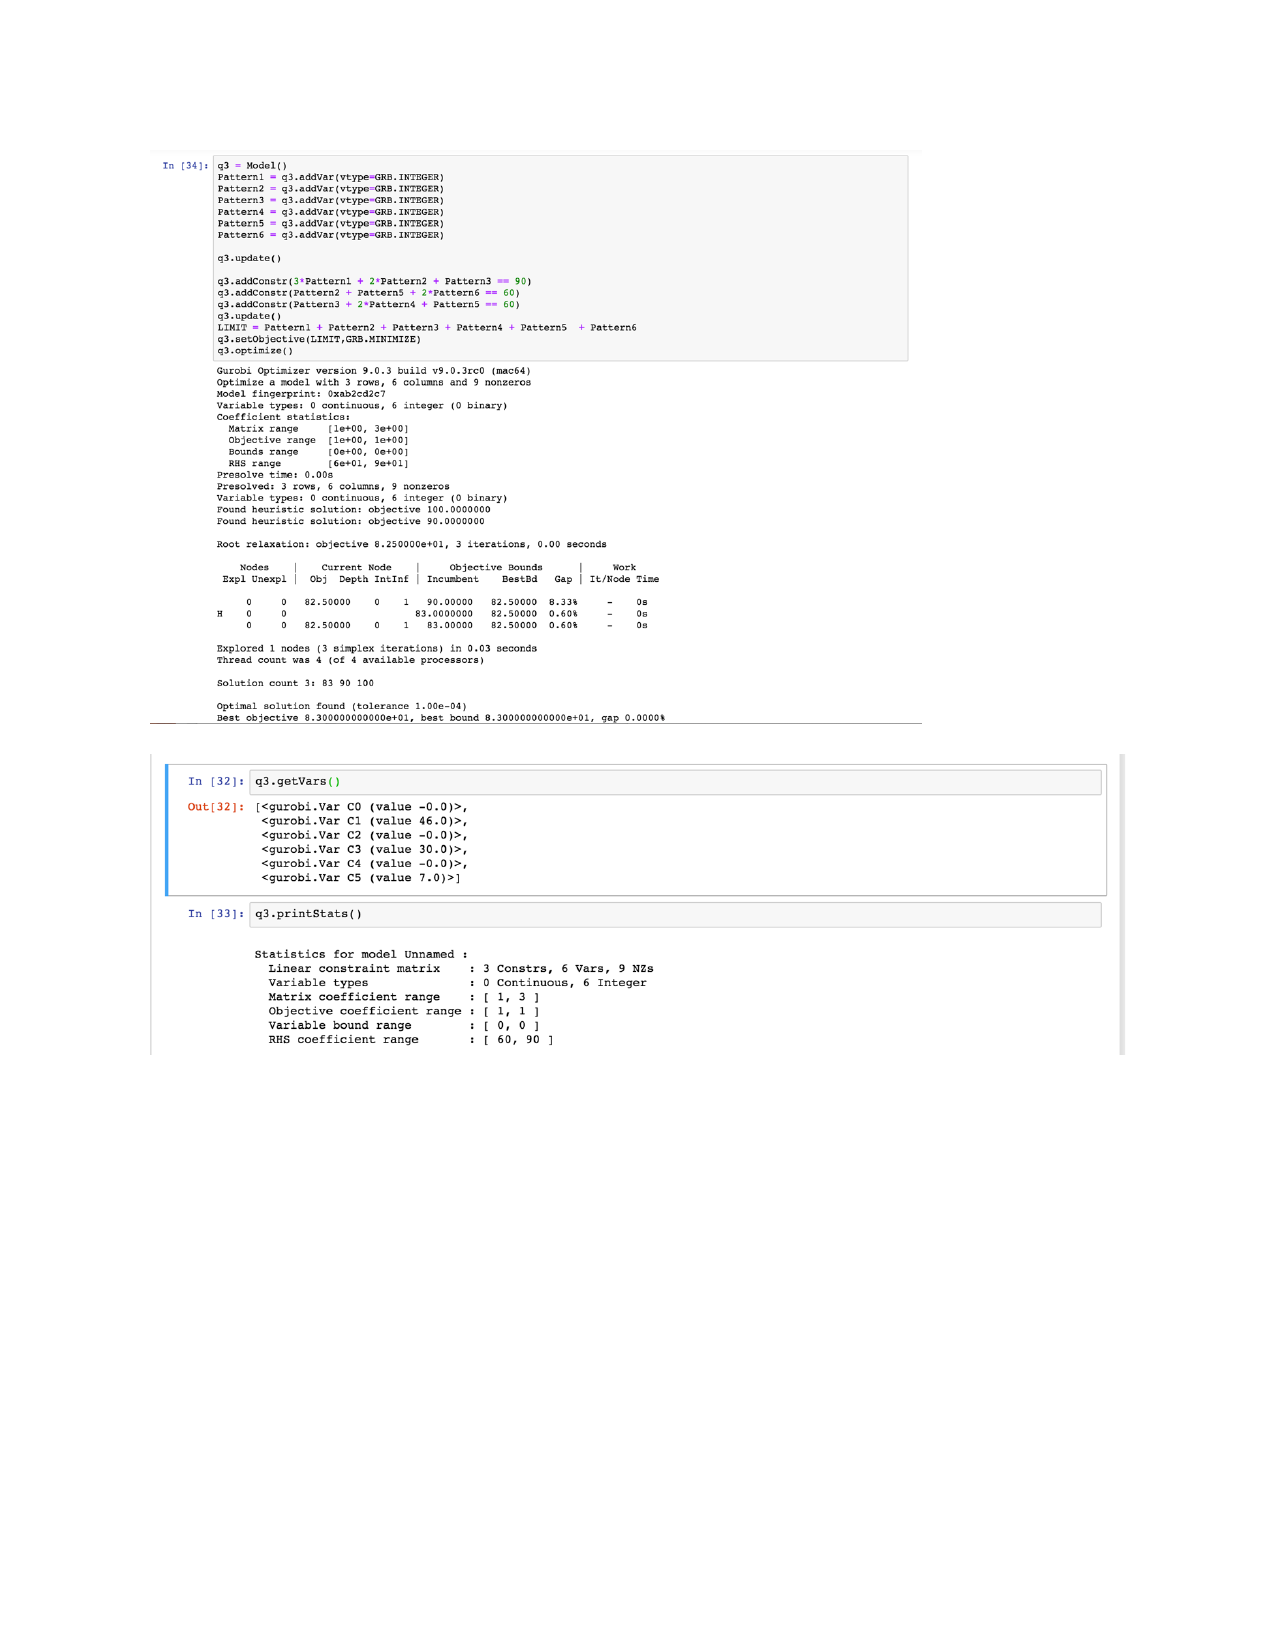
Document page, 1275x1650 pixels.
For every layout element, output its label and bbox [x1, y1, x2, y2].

picture [150, 754, 1125, 1055]
picture [150, 150, 922, 724]
